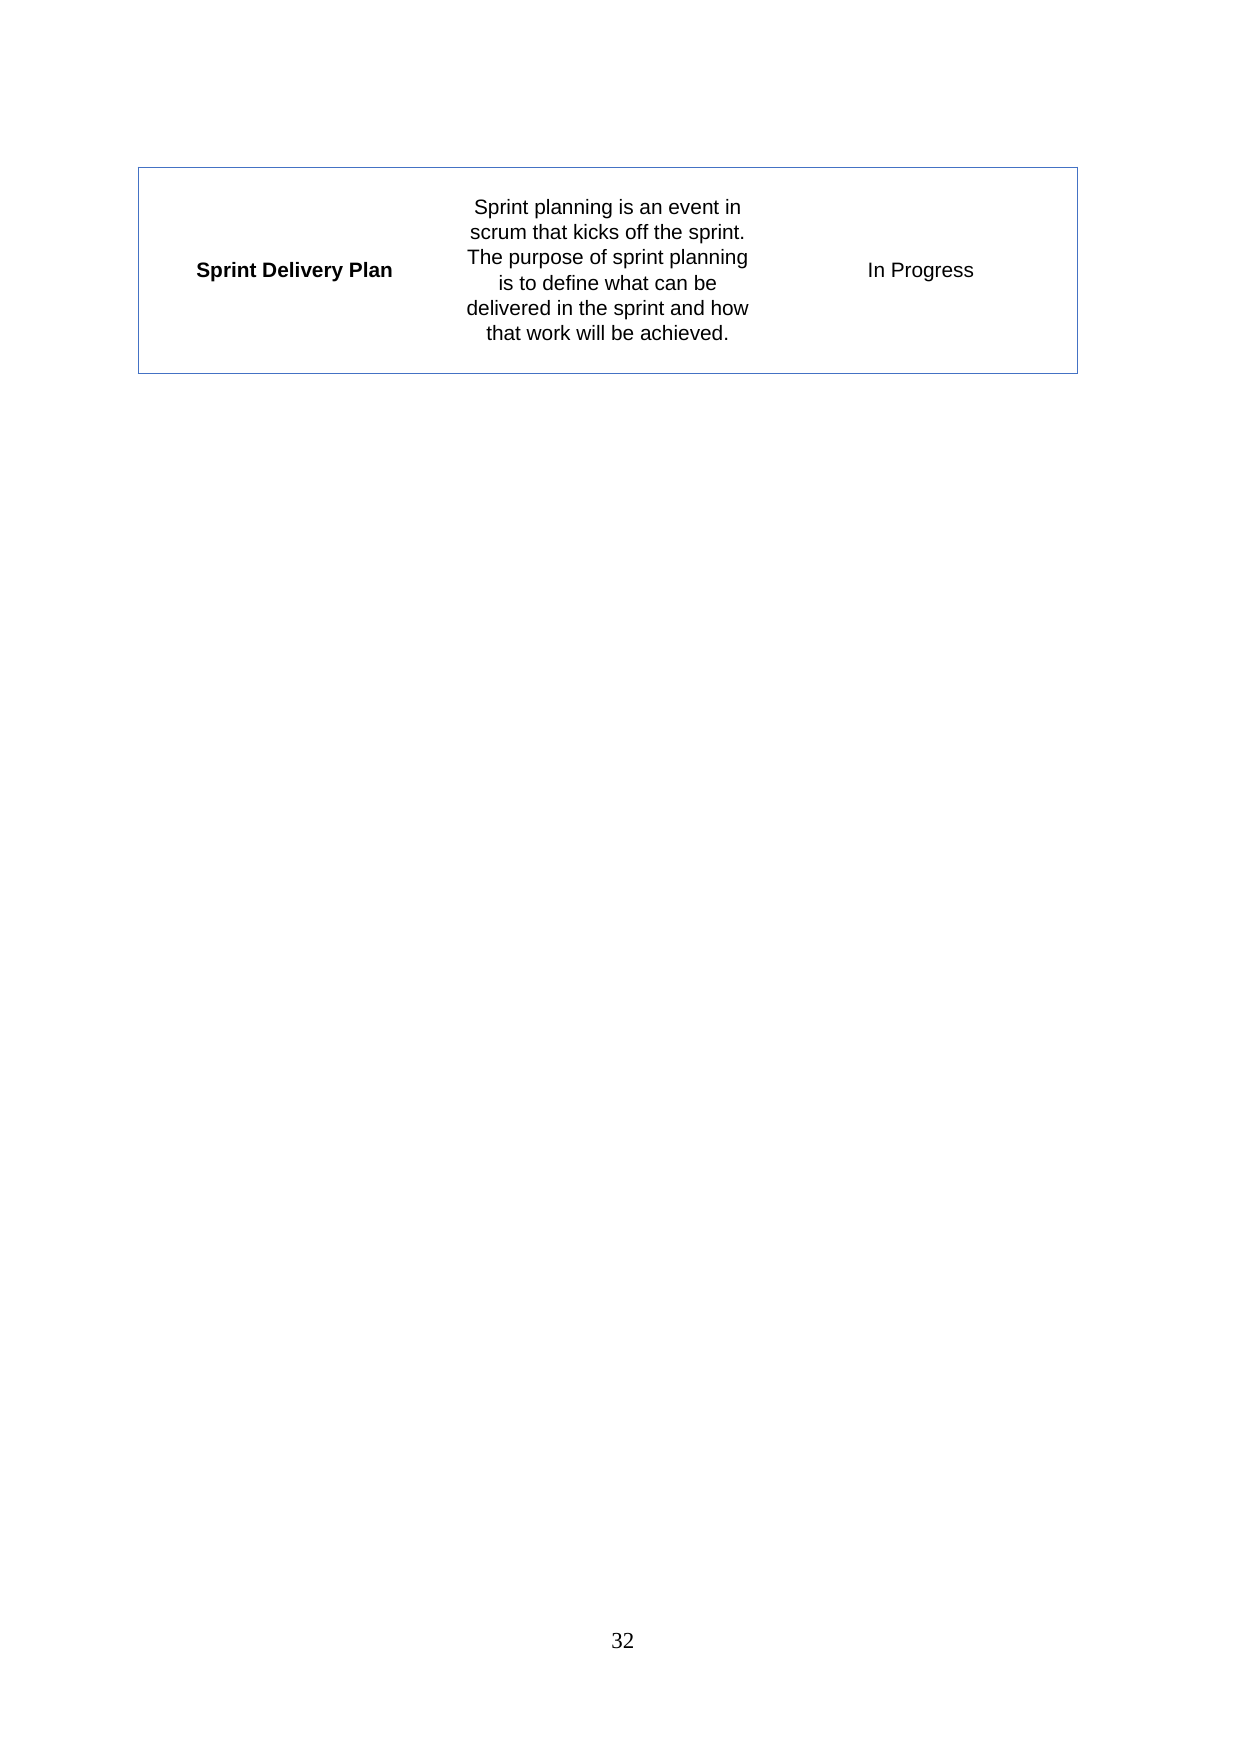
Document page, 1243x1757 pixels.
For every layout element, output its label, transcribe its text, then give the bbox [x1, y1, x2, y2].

table_cell Sprint Delivery Plan [139, 168, 451, 373]
table_cell Sprint planning is an event in scrum that kicks off the sprint. The purpose of sprint planning is to define what can be delivered in the sprint and how that work will be achieved. [451, 168, 764, 373]
table_cell In Progress [764, 168, 1077, 373]
